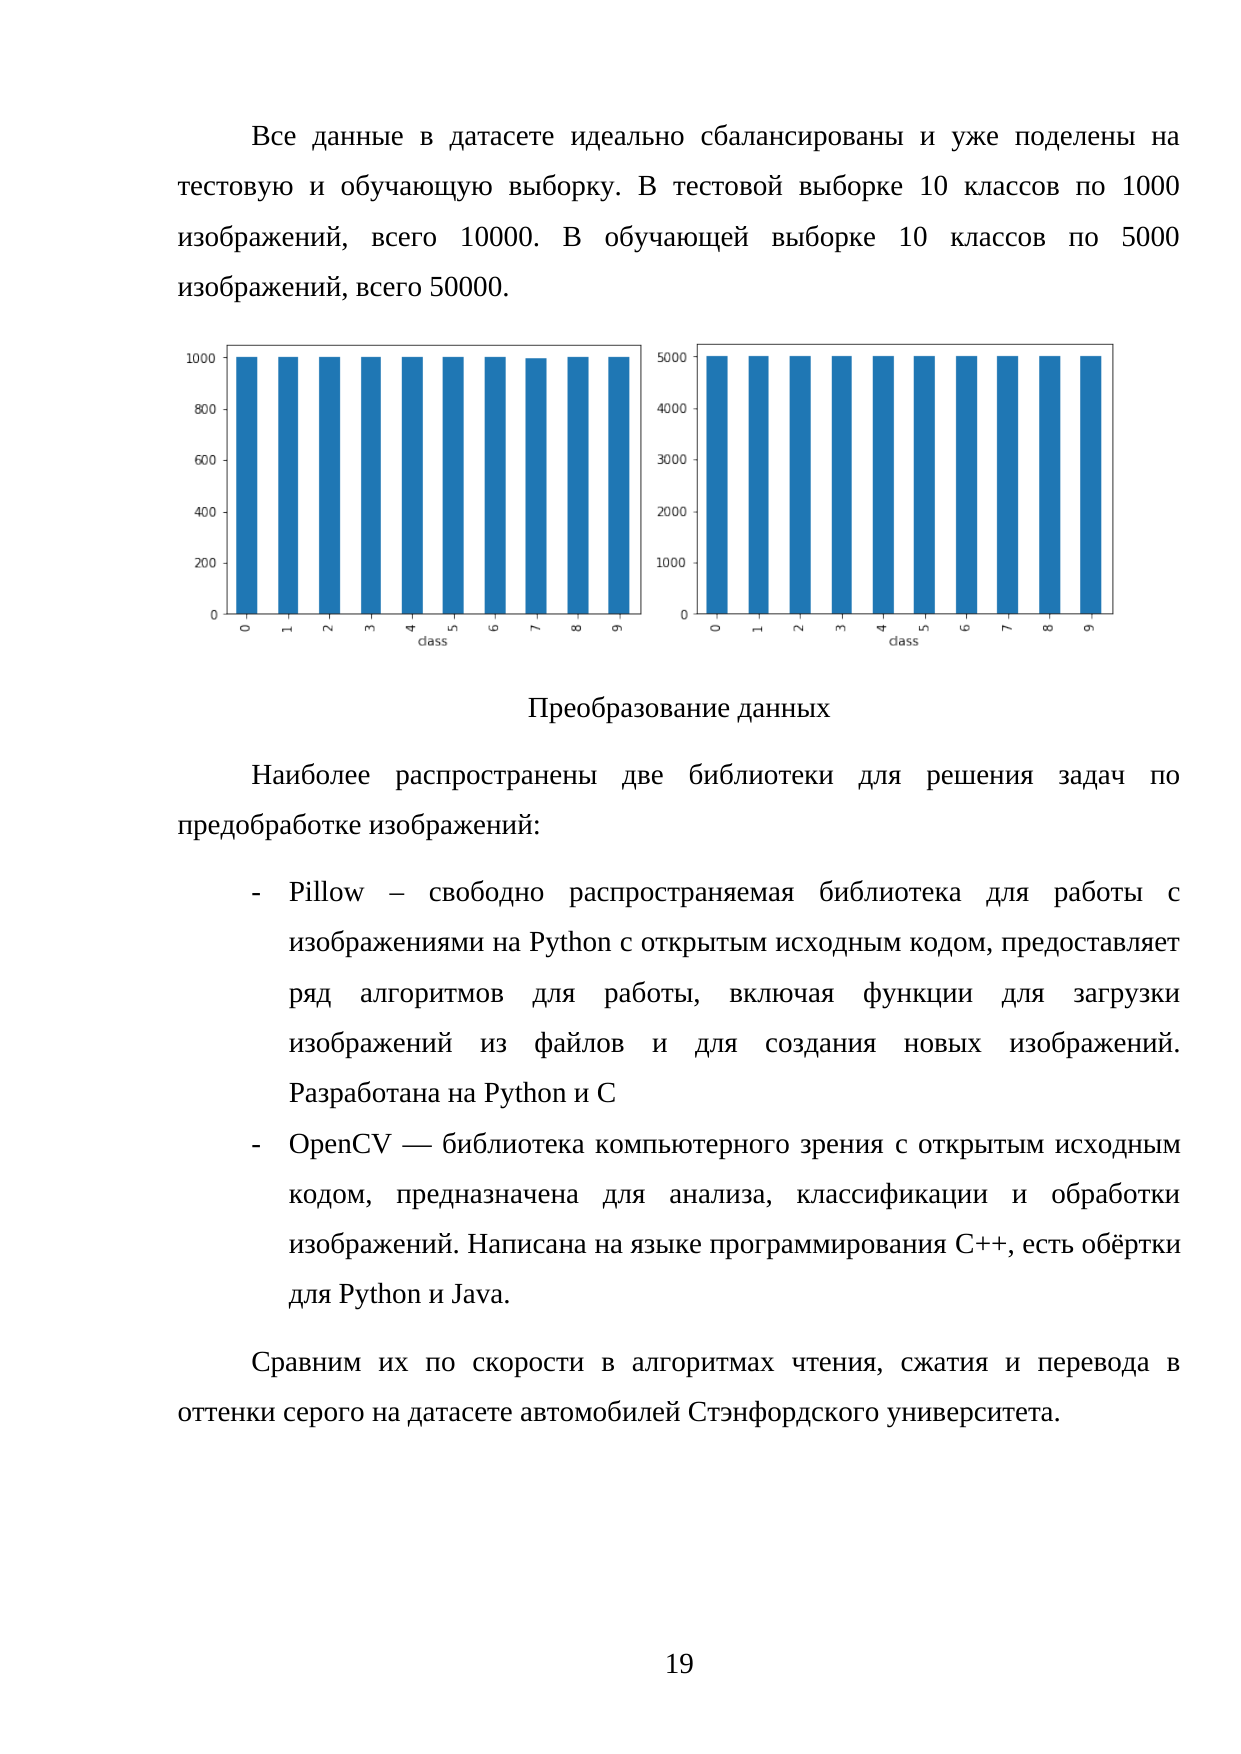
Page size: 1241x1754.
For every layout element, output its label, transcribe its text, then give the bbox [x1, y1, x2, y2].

list OpenCV — библиотека компьютерного зрения c открытым исходным кодом, предназначена для анализа, классификации и обработки изображений. Написана на языке программирования C++, есть обёртки для Python и Java. [251, 1126, 1181, 1310]
text Наиболее распространены две библиотеки для решения задач по предобработке изображений: [177, 757, 1181, 841]
text Сравним их по скорости в алгоритмах чтения, сжатия и перевода в оттенки серого на датасете автомобилей Стэнфордского университета. [177, 1344, 1181, 1427]
subtitle Преобразование данных [177, 690, 1181, 723]
list Pillow – свободно распространяемая библиотека для работы с изображениями на Python с открытым исходным кодом, предоставляет ряд алгоритмов для работы, включая функции для загрузки изображений из файлов и для создания новых изображений. Разработана на Python и C [251, 874, 1181, 1109]
text Все данные в датасете идеально сбалансированы и уже поделены на тестовую и обучающую выборку. В тестовой выборке 10 классов по 1000 изображений, всего 10000. В обучающей выборке 10 классов по 5000 изображений, всего 50000. [177, 118, 1181, 303]
picture [177, 336, 1120, 657]
